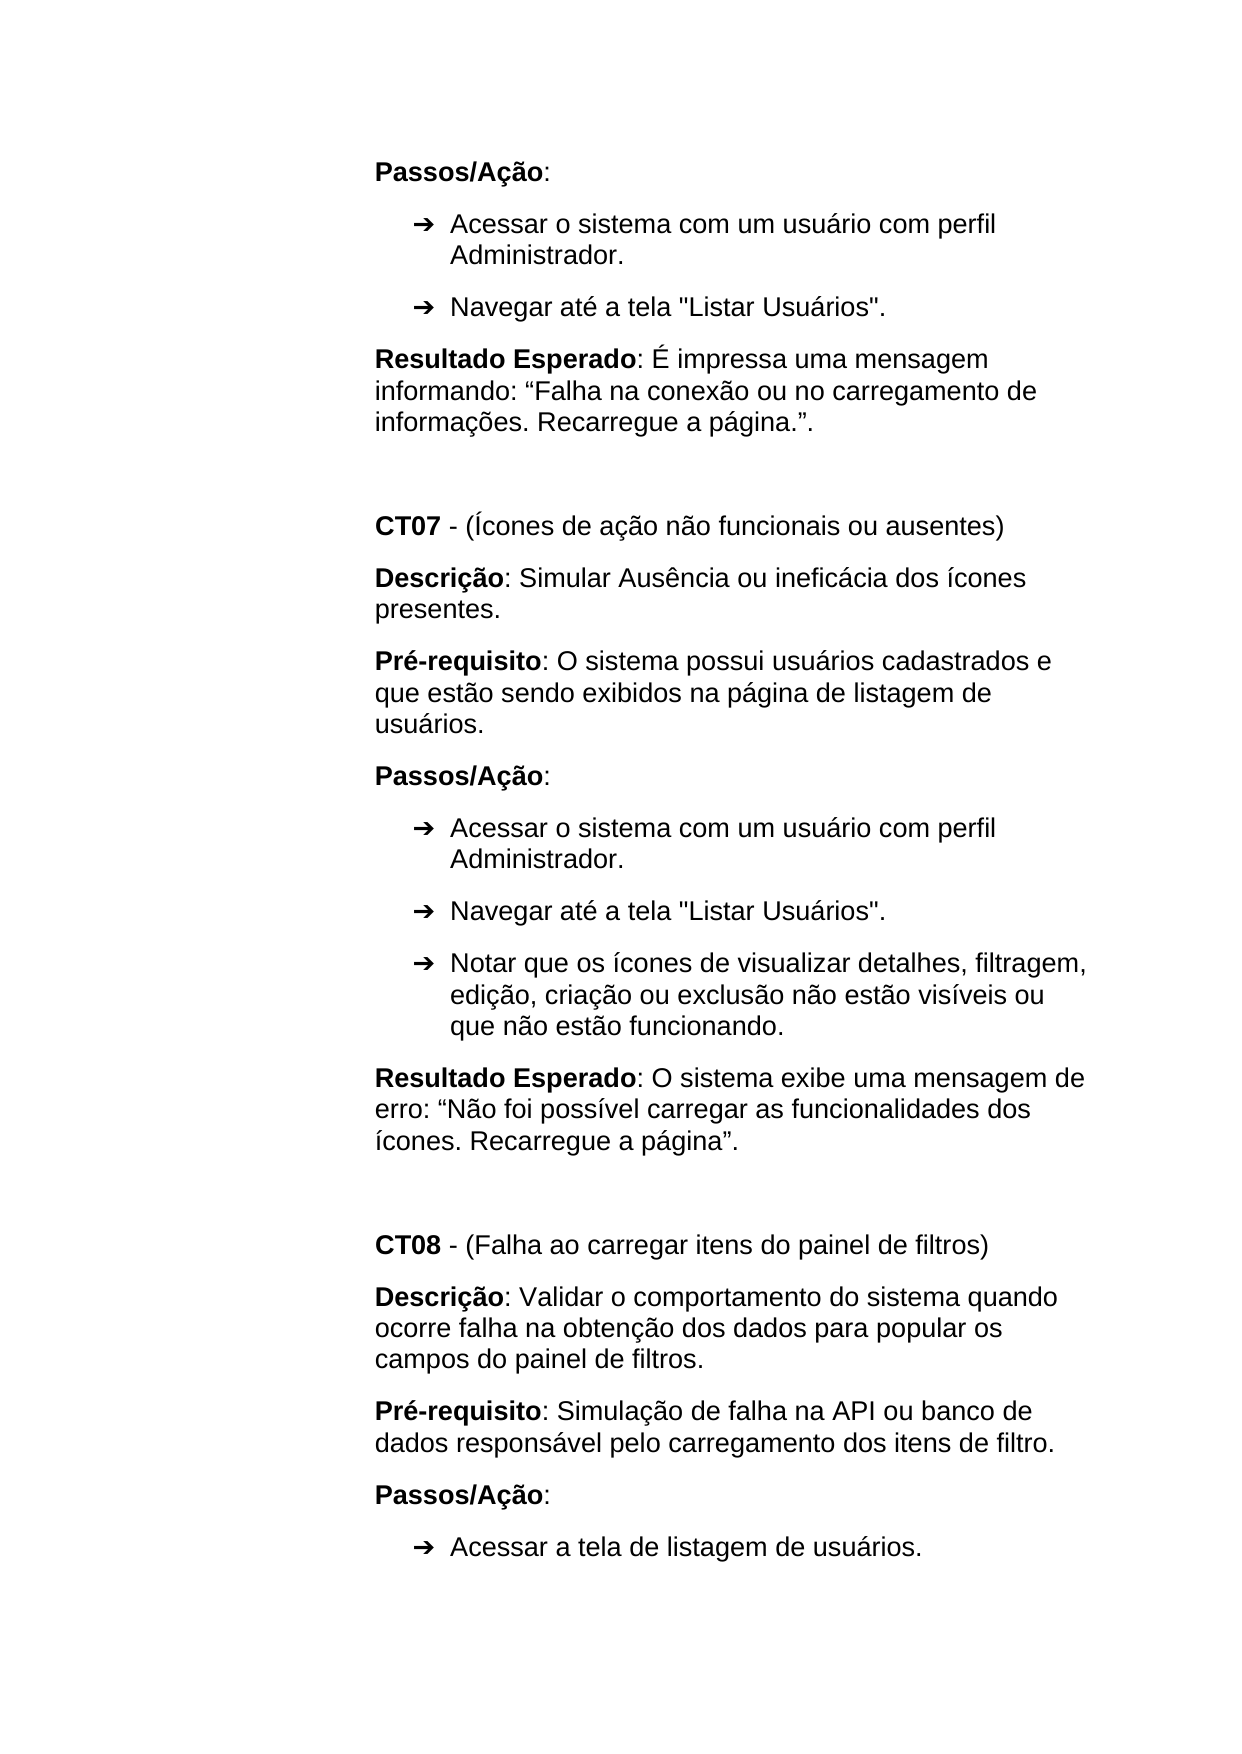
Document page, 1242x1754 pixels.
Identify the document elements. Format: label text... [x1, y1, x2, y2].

text Pré-requisito: Simulação de falha na API ou banco de dados responsável pelo carregamento dos itens de filtro. [374, 1395, 1093, 1458]
list Acessar o sistema com um usuário com perfil Administrador. [412, 812, 1093, 874]
text Pré-requisito: O sistema possui usuários cadastrados e que estão sendo exibidos na página de listagem de usuários. [374, 645, 1093, 739]
text Descrição: Simular Ausência ou ineficácia dos ícones presentes. [374, 562, 1093, 624]
text Resultado Esperado: É impressa uma mensagem informando: “Falha na conexão ou no carregamento de informações. Recarregue a página.”. [374, 343, 1093, 437]
text Passos/Ação: [374, 1479, 1093, 1510]
list Navegar até a tela "Listar Usuários". [412, 291, 1093, 322]
text Passos/Ação: [374, 156, 1093, 187]
text Passos/Ação: [374, 760, 1093, 791]
list Acessar o sistema com um usuário com perfil Administrador. [412, 208, 1093, 270]
list Navegar até a tela "Listar Usuários". [412, 895, 1093, 927]
list Notar que os ícones de visualizar detalhes, filtragem, edição, criação ou exclusão não estão visíveis ou que não estão funcionando. [412, 947, 1093, 1041]
text CT08 - (Falha ao carregar itens do painel de filtros) [300, 1229, 1093, 1260]
text Resultado Esperado: O sistema exibe uma mensagem de erro: “Não foi possível carregar as funcionalidades dos ícones. Recarregue a página”. [374, 1062, 1093, 1156]
text Descrição: Validar o comportamento do sistema quando ocorre falha na obtenção dos dados para popular os campos do painel de filtros. [374, 1281, 1093, 1374]
text CT07 - (Ícones de ação não funcionais ou ausentes) [150, 510, 1093, 541]
list Acessar a tela de listagem de usuários. [412, 1531, 1093, 1562]
